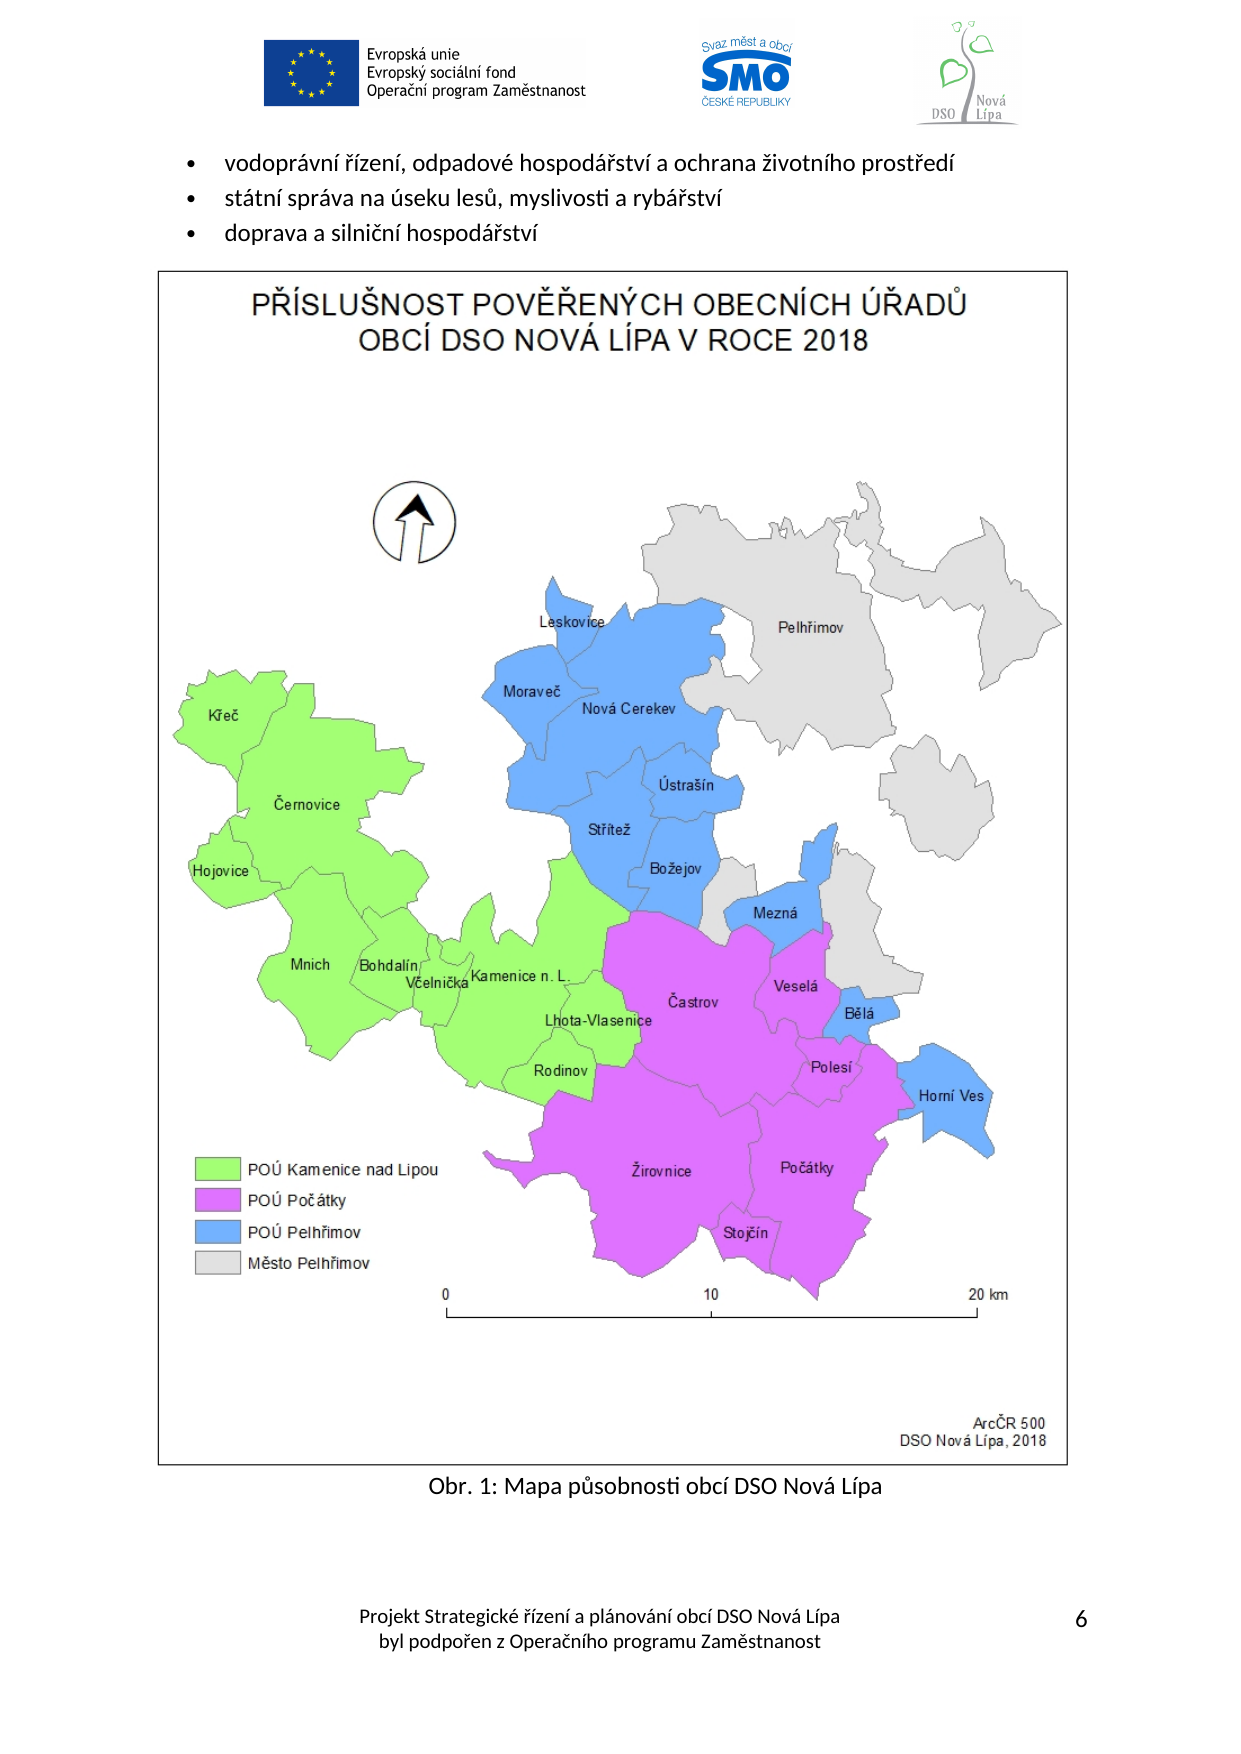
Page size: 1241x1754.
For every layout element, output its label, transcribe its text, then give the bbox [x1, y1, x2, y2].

list vodoprávní řízení, odpadové hospodářství a ochrana životního prostředí [187, 147, 1087, 178]
picture [699, 18, 795, 108]
list státní správa na úseku lesů, myslivosti a rybářství [187, 182, 1087, 213]
picture [912, 16, 1023, 129]
picture [262, 38, 586, 108]
list doprava a silniční hospodářství [187, 217, 1087, 248]
picture [150, 264, 1069, 1470]
text Obr. 1: Mapa působnosti obcí DSO Nová Lípa [150, 1470, 1087, 1500]
